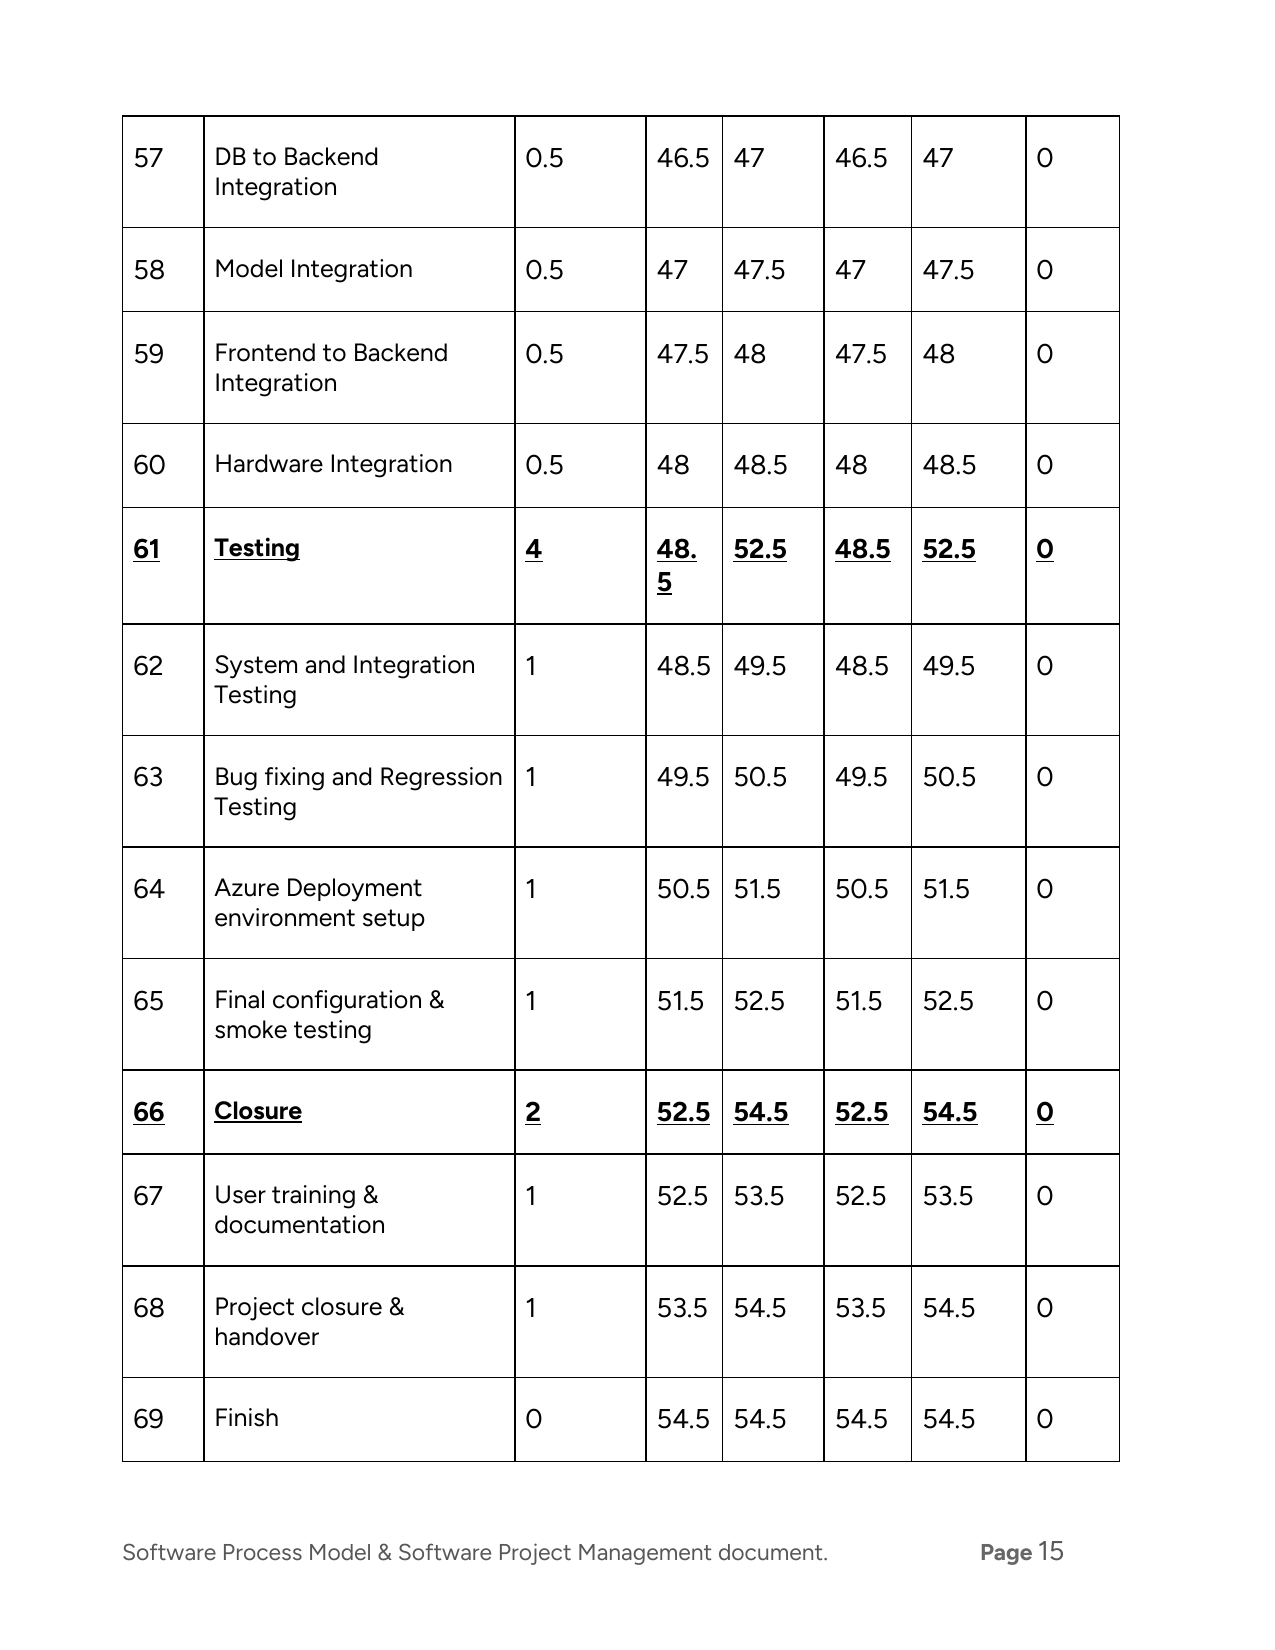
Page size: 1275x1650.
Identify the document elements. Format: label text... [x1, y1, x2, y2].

table_cell 54.5 [825, 1378, 911, 1461]
table_cell 54.5 [723, 1071, 823, 1153]
table_cell 52.5 [647, 1071, 722, 1153]
table_cell 0 [1027, 508, 1119, 623]
table_cell 49.5 [647, 736, 722, 846]
table_cell 49.5 [912, 625, 1025, 734]
table_cell 46.5 [825, 117, 911, 227]
table_cell 65 [123, 959, 203, 1069]
table_cell 2 [516, 1071, 645, 1153]
table_cell 68 [123, 1267, 203, 1376]
table_cell 52.5 [912, 508, 1025, 623]
table_cell 66 [123, 1071, 203, 1153]
table_cell 50.5 [825, 848, 911, 958]
table_cell Testing [205, 508, 514, 623]
table_cell 67 [123, 1155, 203, 1265]
table_cell 0 [1027, 312, 1119, 422]
table_cell 0 [1027, 1155, 1119, 1265]
table_cell 52.5 [825, 1155, 911, 1265]
table_cell 0 [1027, 117, 1119, 227]
table_cell 53.5 [825, 1267, 911, 1376]
table_cell 50.5 [912, 736, 1025, 846]
table_cell 0 [1027, 625, 1119, 734]
table_cell DB to Backend Integration [205, 117, 514, 227]
table_cell 0 [1027, 1267, 1119, 1376]
table_cell 54.5 [912, 1378, 1025, 1461]
table_cell 51.5 [723, 848, 823, 958]
table_cell 59 [123, 312, 203, 422]
table_cell 1 [516, 1155, 645, 1265]
table_cell 48 [825, 424, 911, 506]
table_cell 0.5 [516, 312, 645, 422]
table_cell 0.5 [516, 228, 645, 311]
table_cell 0 [1027, 1378, 1119, 1461]
table_cell 60 [123, 424, 203, 506]
table_cell 47 [912, 117, 1025, 227]
table_cell 52.5 [647, 1155, 722, 1265]
table_cell 0 [1027, 959, 1119, 1069]
table_cell 1 [516, 736, 645, 846]
table_cell 48.5 [647, 625, 722, 734]
table_cell 62 [123, 625, 203, 734]
table_cell 48.5 [825, 508, 911, 623]
table_cell 0 [1027, 424, 1119, 506]
table_cell 54.5 [723, 1378, 823, 1461]
table_cell 52.5 [723, 508, 823, 623]
table_cell Azure Deployment environment setup [205, 848, 514, 958]
table_cell 0.5 [516, 117, 645, 227]
table_cell 47.5 [647, 312, 722, 422]
table_cell 1 [516, 1267, 645, 1376]
table_cell 0 [1027, 848, 1119, 958]
table_cell 4 [516, 508, 645, 623]
table_cell Bug fixing and Regression Testing [205, 736, 514, 846]
table_cell 61 [123, 508, 203, 623]
table_cell 53.5 [912, 1155, 1025, 1265]
table_cell 1 [516, 848, 645, 958]
table_cell 49.5 [825, 736, 911, 846]
table_cell 57 [123, 117, 203, 227]
table_cell 46.5 [647, 117, 722, 227]
table_cell Frontend to Backend Integration [205, 312, 514, 422]
table_cell 0.5 [516, 424, 645, 506]
table_cell 47 [723, 117, 823, 227]
table_cell 52.5 [825, 1071, 911, 1153]
table_cell 51.5 [647, 959, 722, 1069]
table_cell 51.5 [912, 848, 1025, 958]
table_cell 53.5 [723, 1155, 823, 1265]
table_cell 50.5 [723, 736, 823, 846]
table_cell 47.5 [912, 228, 1025, 311]
table_cell 58 [123, 228, 203, 311]
table_cell 64 [123, 848, 203, 958]
table_cell Finish [205, 1378, 514, 1461]
table_cell 47.5 [825, 312, 911, 422]
table_cell 48.5 [825, 625, 911, 734]
table_cell 54.5 [647, 1378, 722, 1461]
table_cell 1 [516, 959, 645, 1069]
table_cell 47 [647, 228, 722, 311]
table_cell 48.5 [912, 424, 1025, 506]
table_cell 48.5 [647, 508, 722, 623]
table_cell User training & documentation [205, 1155, 514, 1265]
table_cell Final configuration & smoke testing [205, 959, 514, 1069]
table_cell 54.5 [723, 1267, 823, 1376]
table_cell 50.5 [647, 848, 722, 958]
table_cell Hardware Integration [205, 424, 514, 506]
table_cell 47 [825, 228, 911, 311]
table_cell 49.5 [723, 625, 823, 734]
table_cell 53.5 [647, 1267, 722, 1376]
table_cell 0 [516, 1378, 645, 1461]
table_cell 63 [123, 736, 203, 846]
table_cell 47.5 [723, 228, 823, 311]
table_cell 48 [647, 424, 722, 506]
table_cell 52.5 [912, 959, 1025, 1069]
table_cell 48.5 [723, 424, 823, 506]
table_cell 69 [123, 1378, 203, 1461]
table_cell 52.5 [723, 959, 823, 1069]
table_cell Project closure & handover [205, 1267, 514, 1376]
table_cell 0 [1027, 228, 1119, 311]
table_cell 48 [912, 312, 1025, 422]
table_cell Model Integration [205, 228, 514, 311]
table_cell Closure [205, 1071, 514, 1153]
table_cell 48 [723, 312, 823, 422]
table_cell 0 [1027, 1071, 1119, 1153]
table_cell 0 [1027, 736, 1119, 846]
table_cell 54.5 [912, 1071, 1025, 1153]
table_cell 51.5 [825, 959, 911, 1069]
table_cell System and Integration Testing [205, 625, 514, 734]
table_cell 54.5 [912, 1267, 1025, 1376]
table_cell 1 [516, 625, 645, 734]
